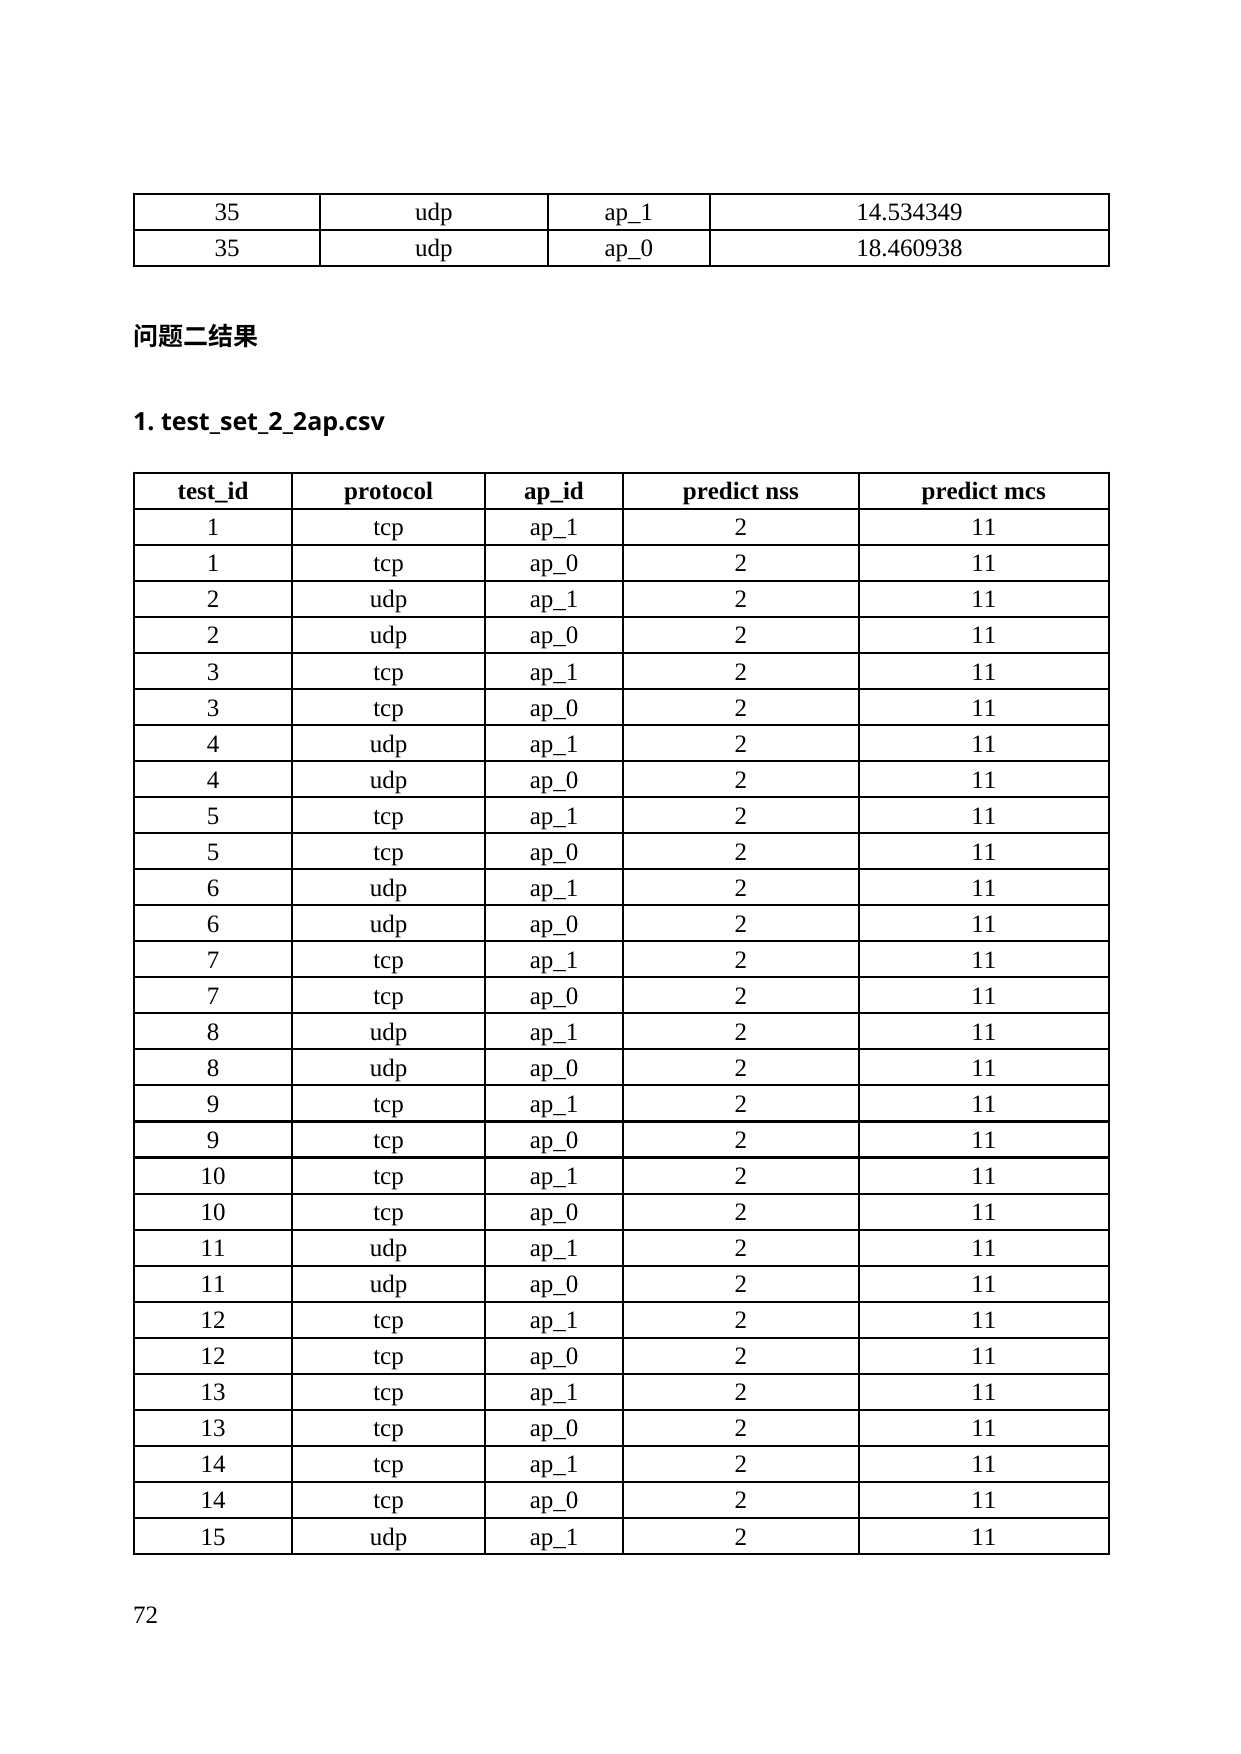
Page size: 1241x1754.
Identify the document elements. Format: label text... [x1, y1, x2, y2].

table_cell 12 [135, 1339, 291, 1373]
table_cell 2 [624, 1195, 858, 1228]
table_cell 2 [624, 1447, 858, 1481]
table_cell 4 [135, 762, 291, 796]
table_cell 2 [624, 942, 858, 976]
table_cell tcp [293, 510, 484, 544]
table_cell ap_1 [486, 1086, 622, 1120]
table_cell 11 [860, 654, 1108, 688]
table_cell 9 [135, 1086, 291, 1120]
table_cell 2 [624, 1123, 858, 1156]
table_cell udp [293, 582, 484, 616]
table_cell 35 [135, 231, 319, 265]
table_cell 2 [624, 1086, 858, 1120]
table_cell 2 [624, 906, 858, 940]
table_cell 11 [860, 546, 1108, 580]
table_cell tcp [293, 942, 484, 976]
table_cell ap_1 [486, 654, 622, 688]
table_cell 11 [860, 762, 1108, 796]
table_cell 2 [624, 762, 858, 796]
table_cell ap_0 [486, 762, 622, 796]
table_cell 11 [860, 1267, 1108, 1301]
table_cell 2 [624, 798, 858, 832]
table_cell 11 [860, 870, 1108, 904]
table_cell tcp [293, 798, 484, 832]
table_cell tcp [293, 1195, 484, 1228]
table_cell 2 [624, 654, 858, 688]
table_cell 10 [135, 1159, 291, 1192]
table_cell udp [321, 231, 547, 265]
table_header predict mcs [860, 474, 1108, 508]
table_cell ap_0 [486, 978, 622, 1012]
table_cell 14 [135, 1483, 291, 1517]
table_header ap_id [486, 474, 622, 508]
table_cell 6 [135, 870, 291, 904]
table_cell 11 [860, 1014, 1108, 1048]
table_cell ap_0 [486, 546, 622, 580]
table_cell 2 [624, 1014, 858, 1048]
table_cell 11 [860, 1339, 1108, 1373]
table_cell 11 [860, 1483, 1108, 1517]
table_cell 11 [860, 1303, 1108, 1337]
table_cell 2 [624, 582, 858, 616]
table_cell udp [293, 1014, 484, 1048]
table_cell ap_0 [486, 1411, 622, 1445]
table_cell 8 [135, 1014, 291, 1048]
table_cell tcp [293, 834, 484, 868]
table_cell 11 [860, 1411, 1108, 1445]
subtitle 1. test_set_2_2ap.csv [133, 387, 1107, 455]
table_cell ap_0 [486, 1050, 622, 1084]
table_cell 1 [135, 510, 291, 544]
table_cell 2 [624, 1375, 858, 1409]
table_cell 2 [624, 1267, 858, 1301]
table_cell 7 [135, 978, 291, 1012]
table_cell 14.534349 [711, 195, 1108, 229]
table_cell 1 [135, 546, 291, 580]
table_cell 35 [135, 195, 319, 229]
table_cell 13 [135, 1411, 291, 1445]
table_cell udp [293, 726, 484, 760]
table_cell 2 [624, 546, 858, 580]
table_cell 4 [135, 726, 291, 760]
table_cell 2 [624, 870, 858, 904]
table_cell 11 [860, 690, 1108, 724]
table_cell 5 [135, 834, 291, 868]
table_cell 2 [624, 978, 858, 1012]
table_header predict nss [624, 474, 858, 508]
table_cell ap_1 [486, 510, 622, 544]
table_cell 3 [135, 654, 291, 688]
table_cell ap_1 [486, 1014, 622, 1048]
table_cell tcp [293, 1303, 484, 1337]
table_cell 2 [624, 1339, 858, 1373]
table_cell ap_0 [486, 1483, 622, 1517]
table_cell 2 [624, 726, 858, 760]
table_cell tcp [293, 1375, 484, 1409]
table_cell 11 [860, 906, 1108, 940]
table_cell udp [293, 870, 484, 904]
table_cell 11 [860, 582, 1108, 616]
table_cell 11 [860, 1375, 1108, 1409]
table_cell 2 [624, 1411, 858, 1445]
table_cell 2 [135, 582, 291, 616]
table_cell 9 [135, 1123, 291, 1156]
table_cell 2 [624, 1303, 858, 1337]
table_cell udp [293, 1050, 484, 1084]
table_cell 2 [624, 690, 858, 724]
table_cell ap_0 [486, 834, 622, 868]
table_cell tcp [293, 1447, 484, 1481]
table_cell ap_1 [486, 1375, 622, 1409]
table_cell 11 [860, 510, 1108, 544]
table_cell tcp [293, 1411, 484, 1445]
table_cell 11 [860, 726, 1108, 760]
table_cell ap_1 [486, 1303, 622, 1337]
table_cell ap_0 [486, 1267, 622, 1301]
table_cell 11 [860, 834, 1108, 868]
table_cell ap_0 [486, 1339, 622, 1373]
table_cell 2 [624, 1519, 858, 1553]
table_cell ap_0 [486, 906, 622, 940]
table_cell 2 [624, 1483, 858, 1517]
table_cell tcp [293, 546, 484, 580]
table_cell tcp [293, 1339, 484, 1373]
table_cell 12 [135, 1303, 291, 1337]
table_cell 8 [135, 1050, 291, 1084]
table_cell 2 [624, 510, 858, 544]
table_cell 11 [860, 978, 1108, 1012]
table_cell 2 [624, 618, 858, 652]
table_cell udp [293, 906, 484, 940]
table_cell ap_1 [486, 1447, 622, 1481]
table_cell ap_1 [549, 195, 709, 229]
table_cell 2 [624, 1159, 858, 1192]
table_cell ap_1 [486, 726, 622, 760]
table_cell 18.460938 [711, 231, 1108, 265]
table_cell udp [293, 1519, 484, 1553]
table_cell 2 [624, 1050, 858, 1084]
table_cell 11 [860, 1519, 1108, 1553]
table_cell 11 [860, 1086, 1108, 1120]
table_cell ap_1 [486, 870, 622, 904]
table_cell 11 [135, 1267, 291, 1301]
table_header test_id [135, 474, 291, 508]
table_cell tcp [293, 1086, 484, 1120]
table_cell ap_1 [486, 942, 622, 976]
table_cell 11 [860, 798, 1108, 832]
table_cell 2 [135, 618, 291, 652]
table_cell 2 [624, 1231, 858, 1264]
table_cell ap_0 [486, 1195, 622, 1228]
table_cell 11 [860, 942, 1108, 976]
table_cell 11 [135, 1231, 291, 1264]
table_cell 11 [860, 1195, 1108, 1228]
table_cell 11 [860, 1231, 1108, 1264]
table_cell ap_1 [486, 1519, 622, 1553]
table_cell 11 [860, 1123, 1108, 1156]
table_cell tcp [293, 1159, 484, 1192]
table_cell udp [293, 762, 484, 796]
table_cell 14 [135, 1447, 291, 1481]
subtitle 问题二结果 [133, 301, 1107, 369]
table_cell tcp [293, 1123, 484, 1156]
table_header protocol [293, 474, 484, 508]
table_cell ap_0 [486, 690, 622, 724]
table_cell 11 [860, 618, 1108, 652]
table_cell 11 [860, 1447, 1108, 1481]
table_cell ap_1 [486, 582, 622, 616]
table_cell 10 [135, 1195, 291, 1228]
table_cell 13 [135, 1375, 291, 1409]
table_cell tcp [293, 654, 484, 688]
table_cell ap_1 [486, 1159, 622, 1192]
table_cell udp [321, 195, 547, 229]
table_cell 3 [135, 690, 291, 724]
table_cell 7 [135, 942, 291, 976]
table_cell ap_0 [486, 618, 622, 652]
table_cell 6 [135, 906, 291, 940]
table_cell 15 [135, 1519, 291, 1553]
table_cell ap_1 [486, 1231, 622, 1264]
table_cell udp [293, 1267, 484, 1301]
table_cell ap_0 [549, 231, 709, 265]
table_cell tcp [293, 690, 484, 724]
table_cell ap_0 [486, 1123, 622, 1156]
table_cell udp [293, 1231, 484, 1264]
table_cell tcp [293, 978, 484, 1012]
table_cell 2 [624, 834, 858, 868]
table_cell tcp [293, 1483, 484, 1517]
table_cell 11 [860, 1050, 1108, 1084]
table_cell ap_1 [486, 798, 622, 832]
table_cell 5 [135, 798, 291, 832]
table_cell 11 [860, 1159, 1108, 1192]
table_cell udp [293, 618, 484, 652]
